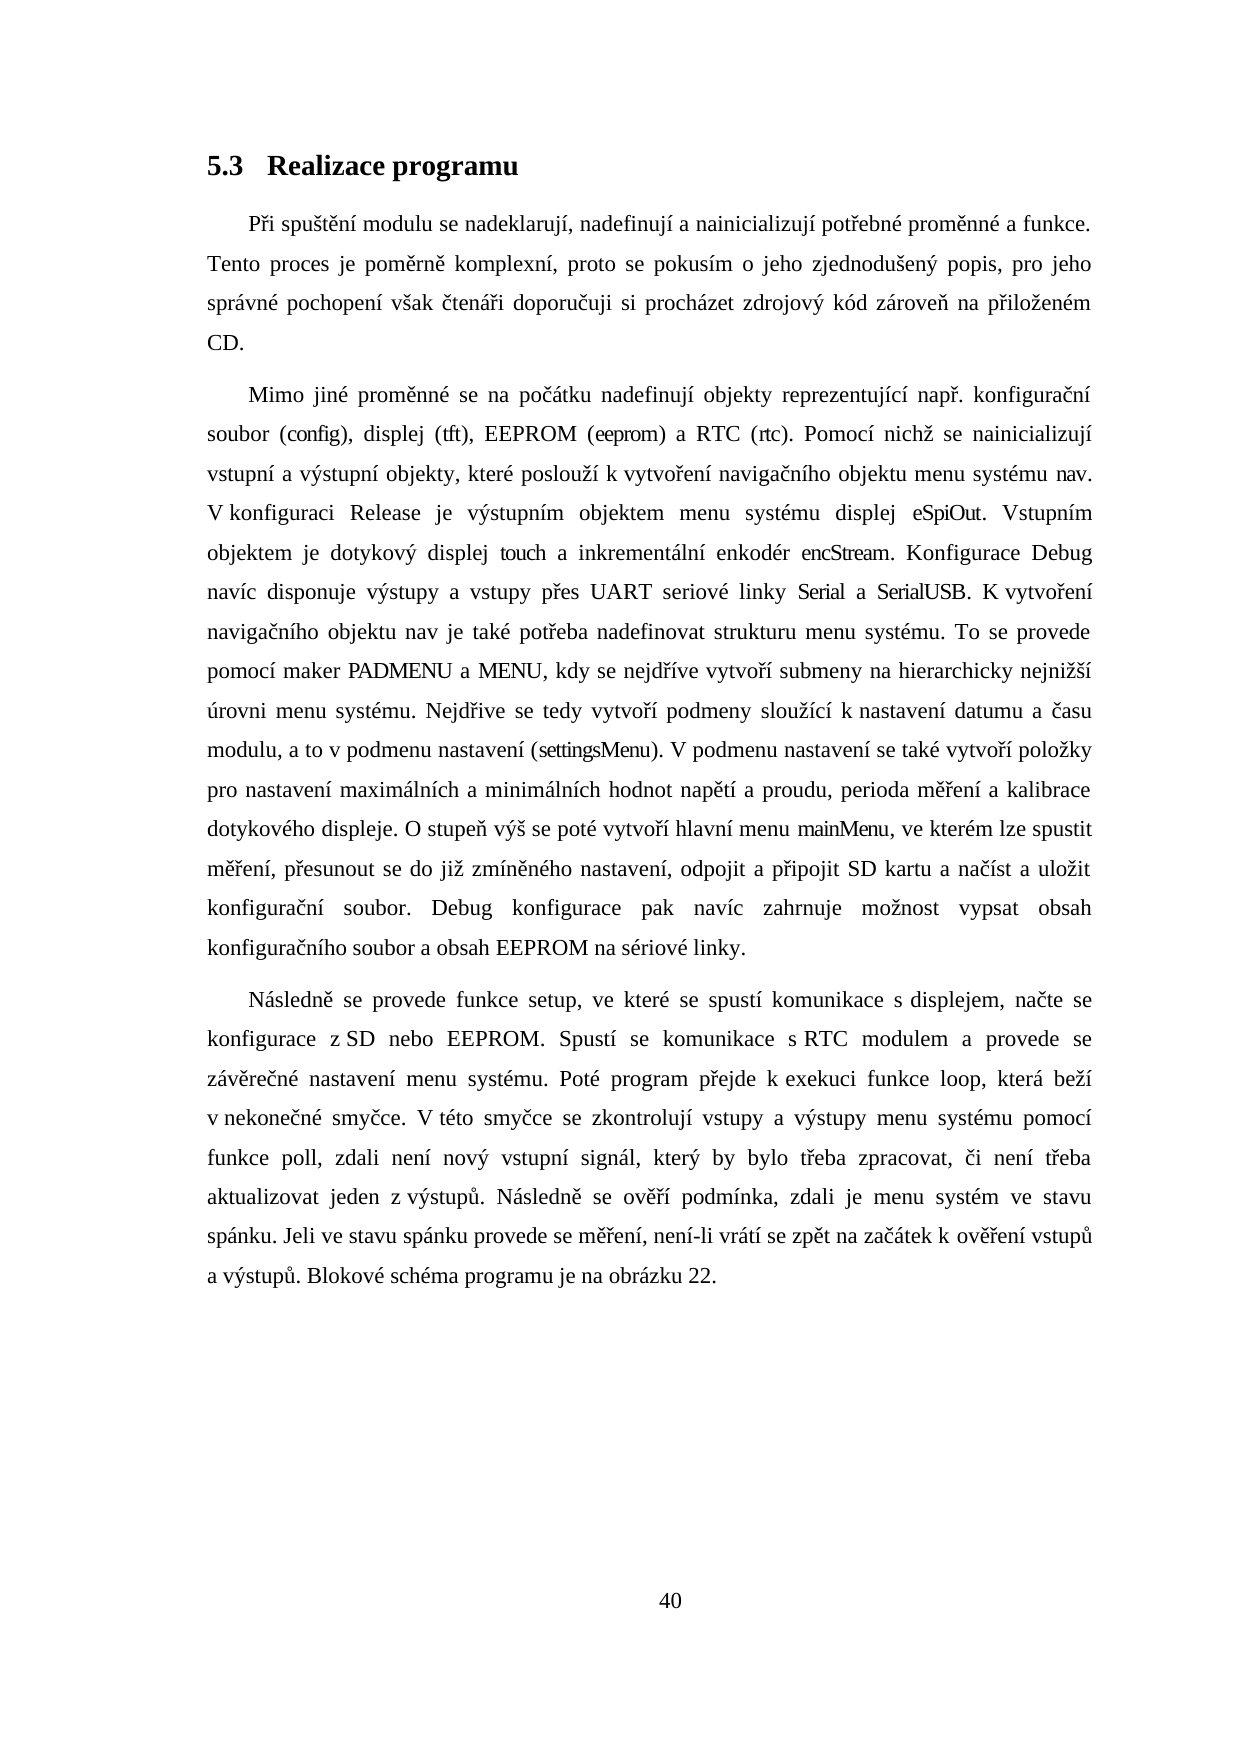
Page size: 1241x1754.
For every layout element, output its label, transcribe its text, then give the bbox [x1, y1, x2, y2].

text Následně se provede funkce setup, ve které se spustí komunikace s displejem, načte se konfigurace z SD nebo EEPROM. Spustí se komunikace s RTC modulem a provede se závěrečné nastavení menu systému. Poté program přejde k exekuci funkce loop, která beží v nekonečné smyčce. V této smyčce se zkontrolují vstupy a výstupy menu systému pomocí funkce poll, zdali není nový vstupní signál, který by bylo třeba zpracovat, či není třeba aktualizovat jeden z výstupů. Následně se ověří podmínka, zdali je menu systém ve stavu spánku. Jeli ve stavu spánku provede se měření, není-li vrátí se zpět na začátek k ověření vstupů a výstupů. Blokové schéma programu je na obrázku 22. [207, 986, 1092, 1288]
subtitle Realizace programu [207, 148, 1092, 181]
text Při spuštění modulu se nadeklarují, nadefinují a nainicializují potřebné proměnné a funkce. Tento proces je poměrně komplexní, proto se pokusím o jeho zjednodušený popis, pro jeho správné pochopení však čtenáři doporučuji si procházet zdrojový kód zároveň na přiloženém CD. [207, 211, 1092, 355]
text Mimo jiné proměnné se na počátku nadefinují objekty reprezentující např. konfigurační soubor (config), displej (tft), EEPROM (eeprom) a RTC (rtc). Pomocí nichž se nainicializují vstupní a výstupní objekty, které poslouží k vytvoření navigačního objektu menu systému nav. V konfiguraci Release je výstupním objektem menu systému displej eSpiOut. Vstupním objektem je dotykový displej touch a inkrementální enkodér encStream. Konfigurace Debug navíc disponuje výstupy a vstupy přes UART seriové linky Serial a SerialUSB. K vytvoření navigačního objektu nav je také potřeba nadefinovat strukturu menu systému. To se provede pomocí maker PADMENU a MENU, kdy se nejdříve vytvoří submeny na hierarchicky nejnižší úrovni menu systému. Nejdřive se tedy vytvoří podmeny sloužící k nastavení datumu a času modulu, a to v podmenu nastavení (settingsMenu). V podmenu nastavení se také vytvoří položky pro nastavení maximálních a minimálních hodnot napětí a proudu, perioda měření a kalibrace dotykového displeje. O stupeň výš se poté vytvoří hlavní menu mainMenu, ve kterém lze spustit měření, přesunout se do již zmíněného nastavení, odpojit a připojit SD kartu a načíst a uložit konfigurační soubor. Debug konfigurace pak navíc zahrnuje možnost vypsat obsah konfiguračního soubor a obsah EEPROM na sériové linky. [207, 381, 1092, 960]
